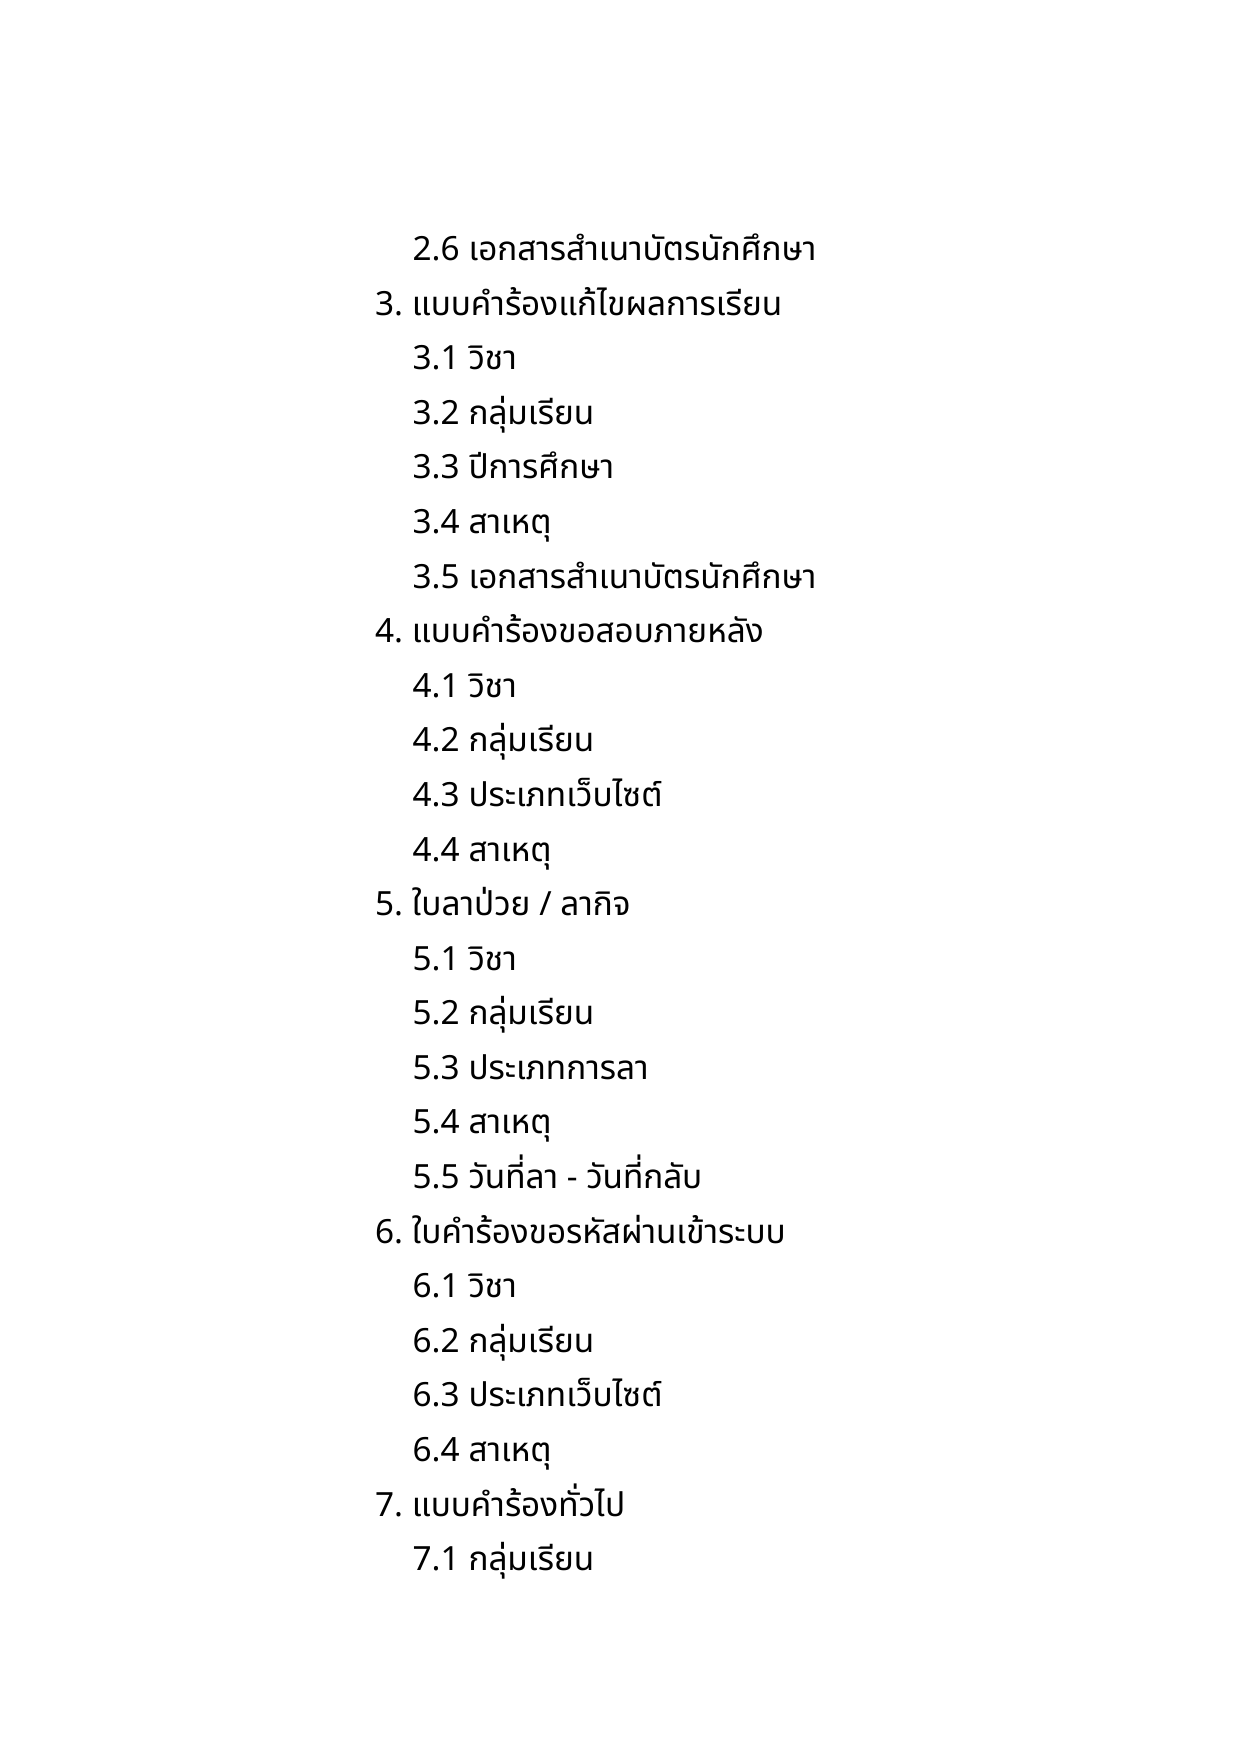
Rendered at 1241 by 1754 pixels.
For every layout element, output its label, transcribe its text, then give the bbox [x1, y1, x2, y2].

text 4.2 กลุ่มเรียน [225, 716, 1090, 767]
text 3.1 วิชา [225, 334, 1090, 385]
text 2.6 เอกสารสำเนาบัตรนักศึกษา [225, 225, 1090, 276]
text 6.1 วิชา [225, 1262, 1090, 1313]
text 5.4 สาเหตุ [225, 1098, 1090, 1149]
text 5.3 ประเภทการลา [225, 1044, 1090, 1094]
text 5.1 วิชา [225, 934, 1090, 985]
text 4. แบบคำร้องขอสอบภายหลัง [225, 607, 1090, 658]
text 4.1 วิชา [225, 662, 1090, 712]
text 4.4 สาเหตุ [225, 825, 1090, 876]
text 6.2 กลุ่มเรียน [225, 1317, 1090, 1367]
text 6.3 ประเภทเว็บไซต์ [225, 1371, 1090, 1422]
text 3.4 สาเหตุ [225, 498, 1090, 548]
text 7. แบบคำร้องทั่วไป [300, 1480, 1090, 1531]
text 3. แบบคำร้องแก้ไขผลการเรียน [225, 279, 1090, 330]
text 3.3 ปีการศึกษา [225, 443, 1090, 494]
text 3.2 กลุ่มเรียน [225, 389, 1090, 439]
text 4.3 ประเภทเว็บไซต์ [225, 771, 1090, 821]
text 3.5 เอกสารสำเนาบัตรนักศึกษา [225, 552, 1090, 603]
text 7.1 กลุ่มเรียน [225, 1535, 1090, 1586]
text 5.5 วันที่ลา - วันที่กลับ [225, 1153, 1090, 1203]
text 5.2 กลุ่มเรียน [225, 989, 1090, 1040]
text 6. ใบคำร้องขอรหัสผ่านเข้าระบบ [300, 1207, 1090, 1258]
text 6.4 สาเหตุ [225, 1426, 1090, 1476]
text 5. ใบลาป่วย / ลากิจ [342, 880, 1090, 931]
